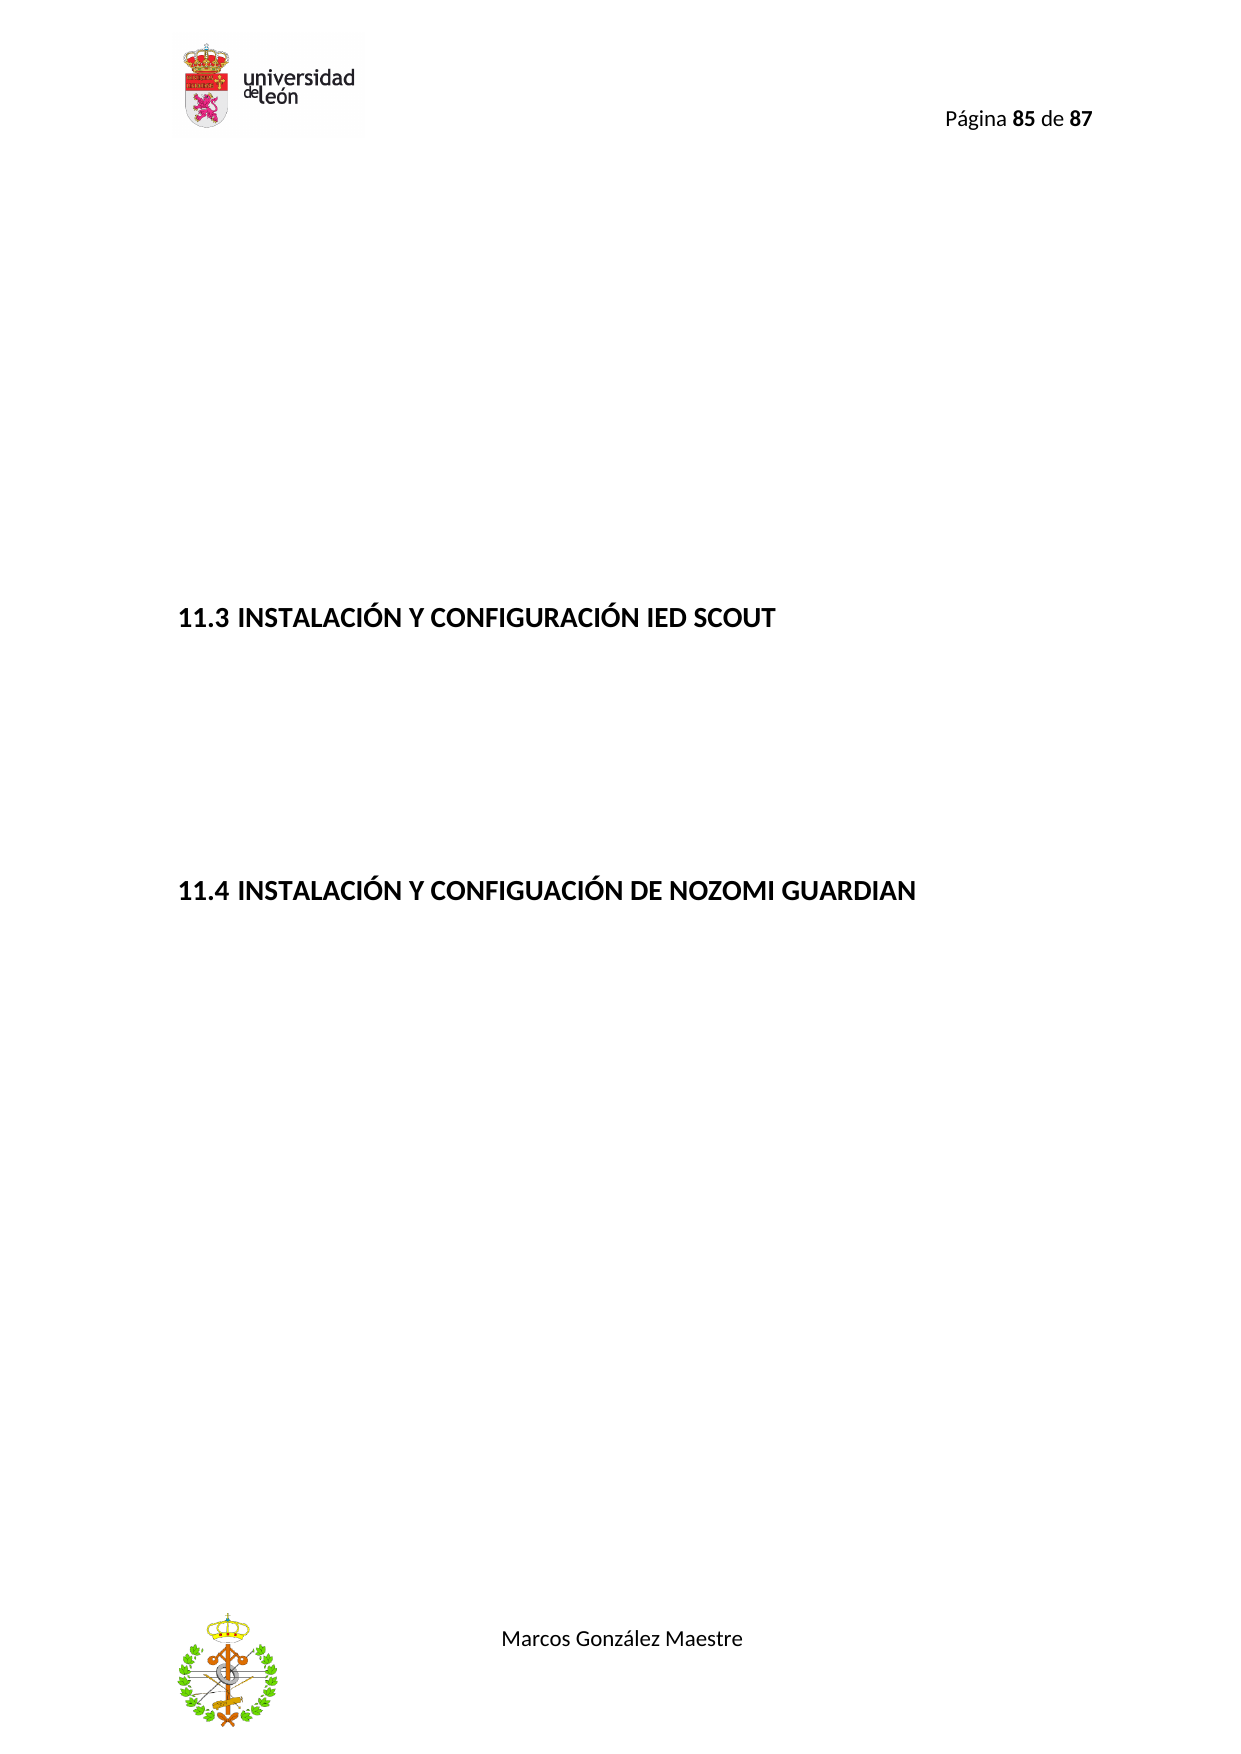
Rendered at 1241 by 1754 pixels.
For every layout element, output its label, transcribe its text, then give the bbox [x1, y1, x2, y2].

picture [177, 1613, 278, 1727]
subtitle INSTALACIÓN Y CONFIGURACIÓN IED SCOUT [177, 599, 1092, 635]
picture [172, 32, 365, 138]
subtitle INSTALACIÓN Y CONFIGUACIÓN DE NOZOMI GUARDIAN [177, 872, 1092, 907]
